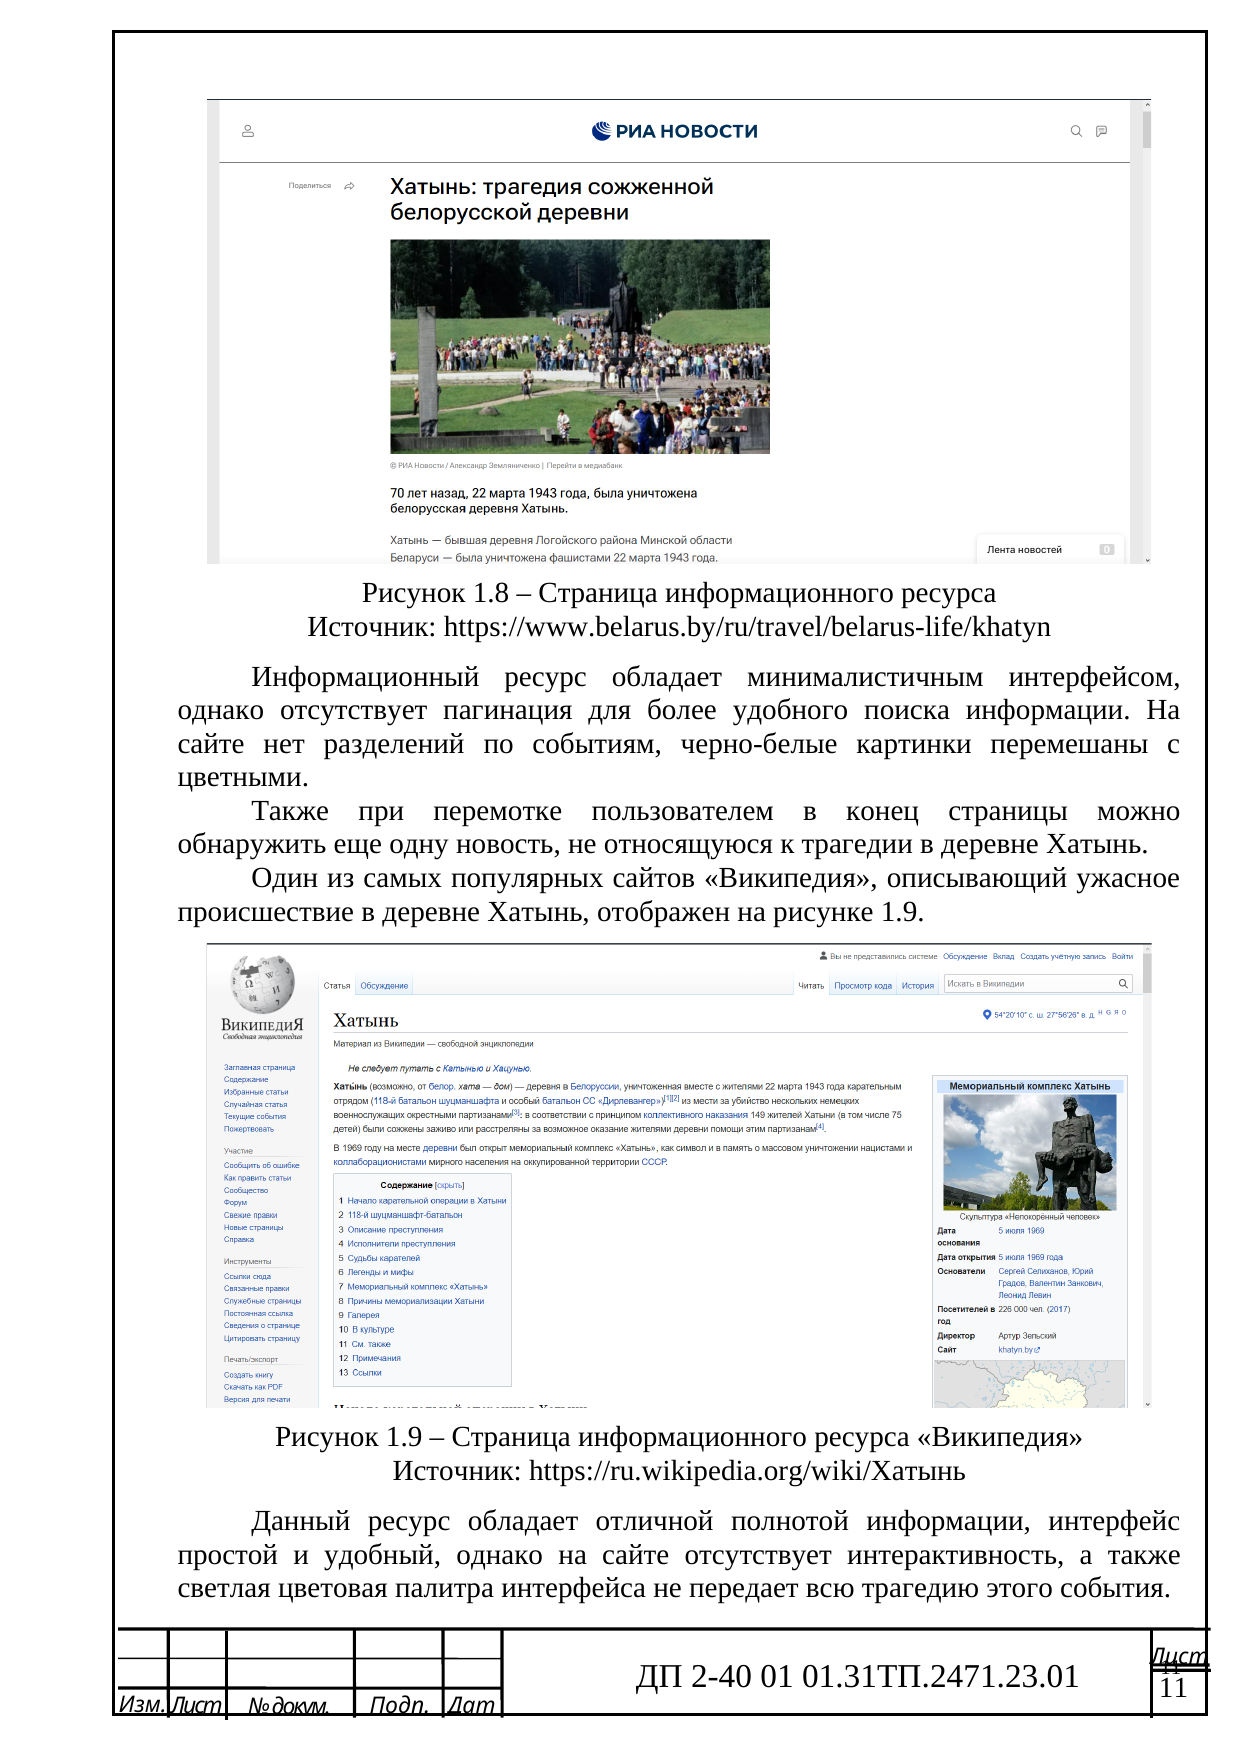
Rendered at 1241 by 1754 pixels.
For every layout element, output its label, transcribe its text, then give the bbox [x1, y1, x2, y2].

picture [206, 943, 1152, 1408]
text Рисунок 1.8 – Страница информационного ресурса [177, 575, 1181, 609]
text Источник: https://ru.wikipedia.org/wiki/Хатынь [177, 1453, 1181, 1487]
picture [207, 99, 1152, 564]
text Данный ресурс обладает отличной полнотой информации, интерфейс простой и удобный, однако на сайте отсутствует интерактивность, а также светлая цветовая палитра интерфейса не передает всю трагедию этого события. [177, 1503, 1181, 1604]
text Один из самых популярных сайтов «Википедия», описывающий ужасное происшествие в деревне Хатынь, отображен на рисунке 1.9. [177, 860, 1181, 927]
text Рисунок 1.9 – Страница информационного ресурса «Википедия» [177, 1419, 1181, 1453]
text Также при перемотке пользователем в конец страницы можно обнаружить еще одну новость, не относящуюся к трагедии в деревне Хатынь. [177, 793, 1181, 860]
text Источник: https://www.belarus.by/ru/travel/belarus-life/khatyn [177, 609, 1181, 642]
text Информационный ресурс обладает минималистичным интерфейсом, однако отсутствует пагинация для более удобного поиска информации. На сайте нет разделений по событиям, черно-белые картинки перемешаны с цветными. [177, 659, 1181, 793]
